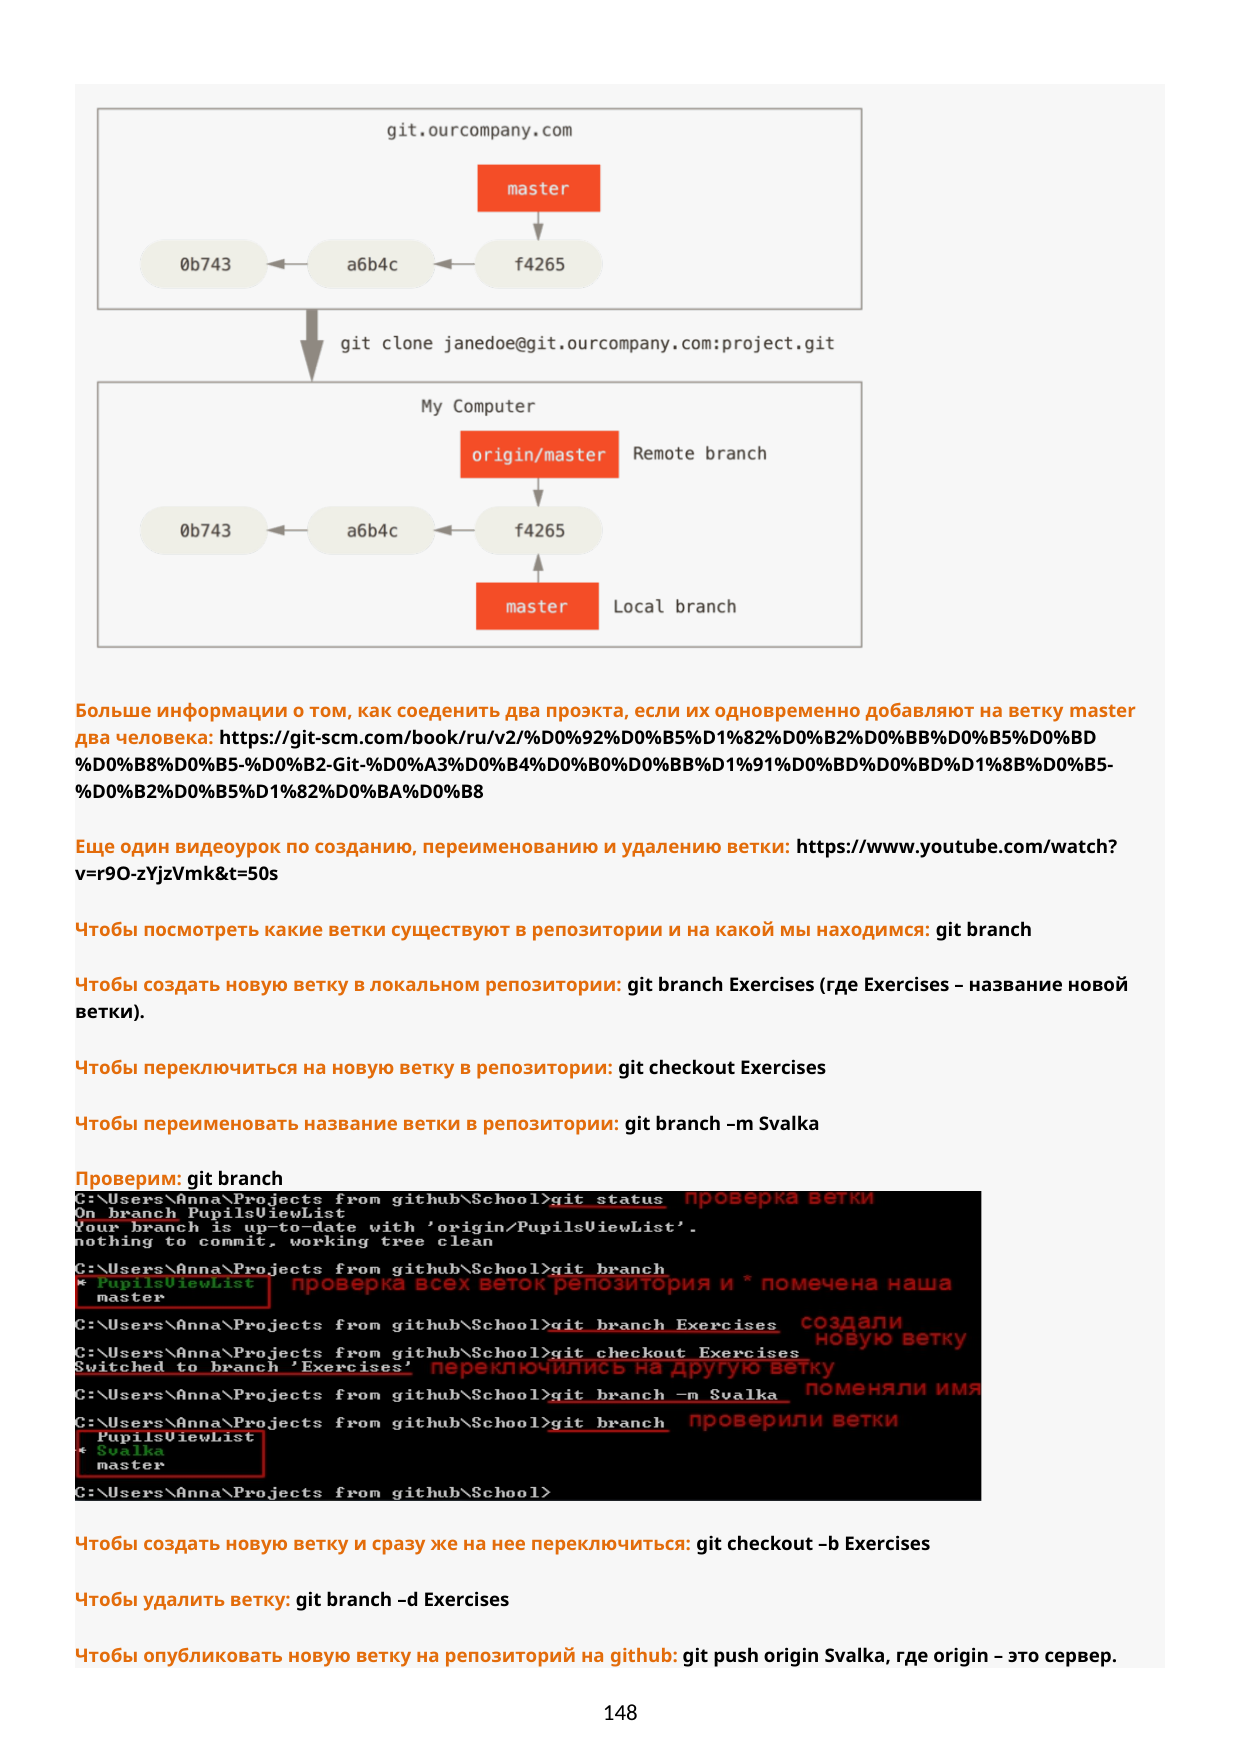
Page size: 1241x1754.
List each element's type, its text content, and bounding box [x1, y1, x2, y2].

text Чтобы создать новую ветку в локальном репозитории: git branch Exercises (где Exercises – название новой ветки). [75, 971, 1165, 1024]
text Больше информации о том, как соеденить два проэкта, если их одновременно добавляют на ветку master два человека: https://git-scm.com/book/ru/v2/%D0%92%D0%B5%D1%82%D0%B2%D0%BB%D0%B5%D0%BD%D0%B8%D0%B5-%D0%B2-Git-%D0%A3%D0%B4%D0%B0%D0%BB%D1%91%D0%BD%D0%BD%D1%8B%D0%B5-%D0%B2%D0%B5%D1%82%D0%BA%D0%B8 [75, 696, 1165, 803]
text Чтобы опубликовать новую ветку на репозиторий на github: git push origin Svalka, где origin – это сервер. [75, 1641, 1165, 1668]
text Чтобы удалить ветку: git branch –d Exercises [75, 1585, 1165, 1612]
text Чтобы создать новую ветку и сразу же на нее переключиться: git checkout –b Exercises [75, 1529, 1165, 1556]
text Еще один видеоурок по созданию, переименованию и удалению ветки: https://www.youtube.com/watch?v=r9O-zYjzVmk&t=50s [75, 833, 1165, 886]
picture [75, 84, 883, 667]
text Чтобы переключиться на новую ветку в репозитории: git checkout Exercises [75, 1053, 1165, 1079]
text Чтобы переименовать название ветки в репозитории: git branch –m Svalka [75, 1109, 1165, 1135]
picture [75, 1191, 982, 1501]
text Чтобы посмотреть какие ветки существуют в репозитории и на какой мы находимся: git branch [75, 915, 1165, 942]
